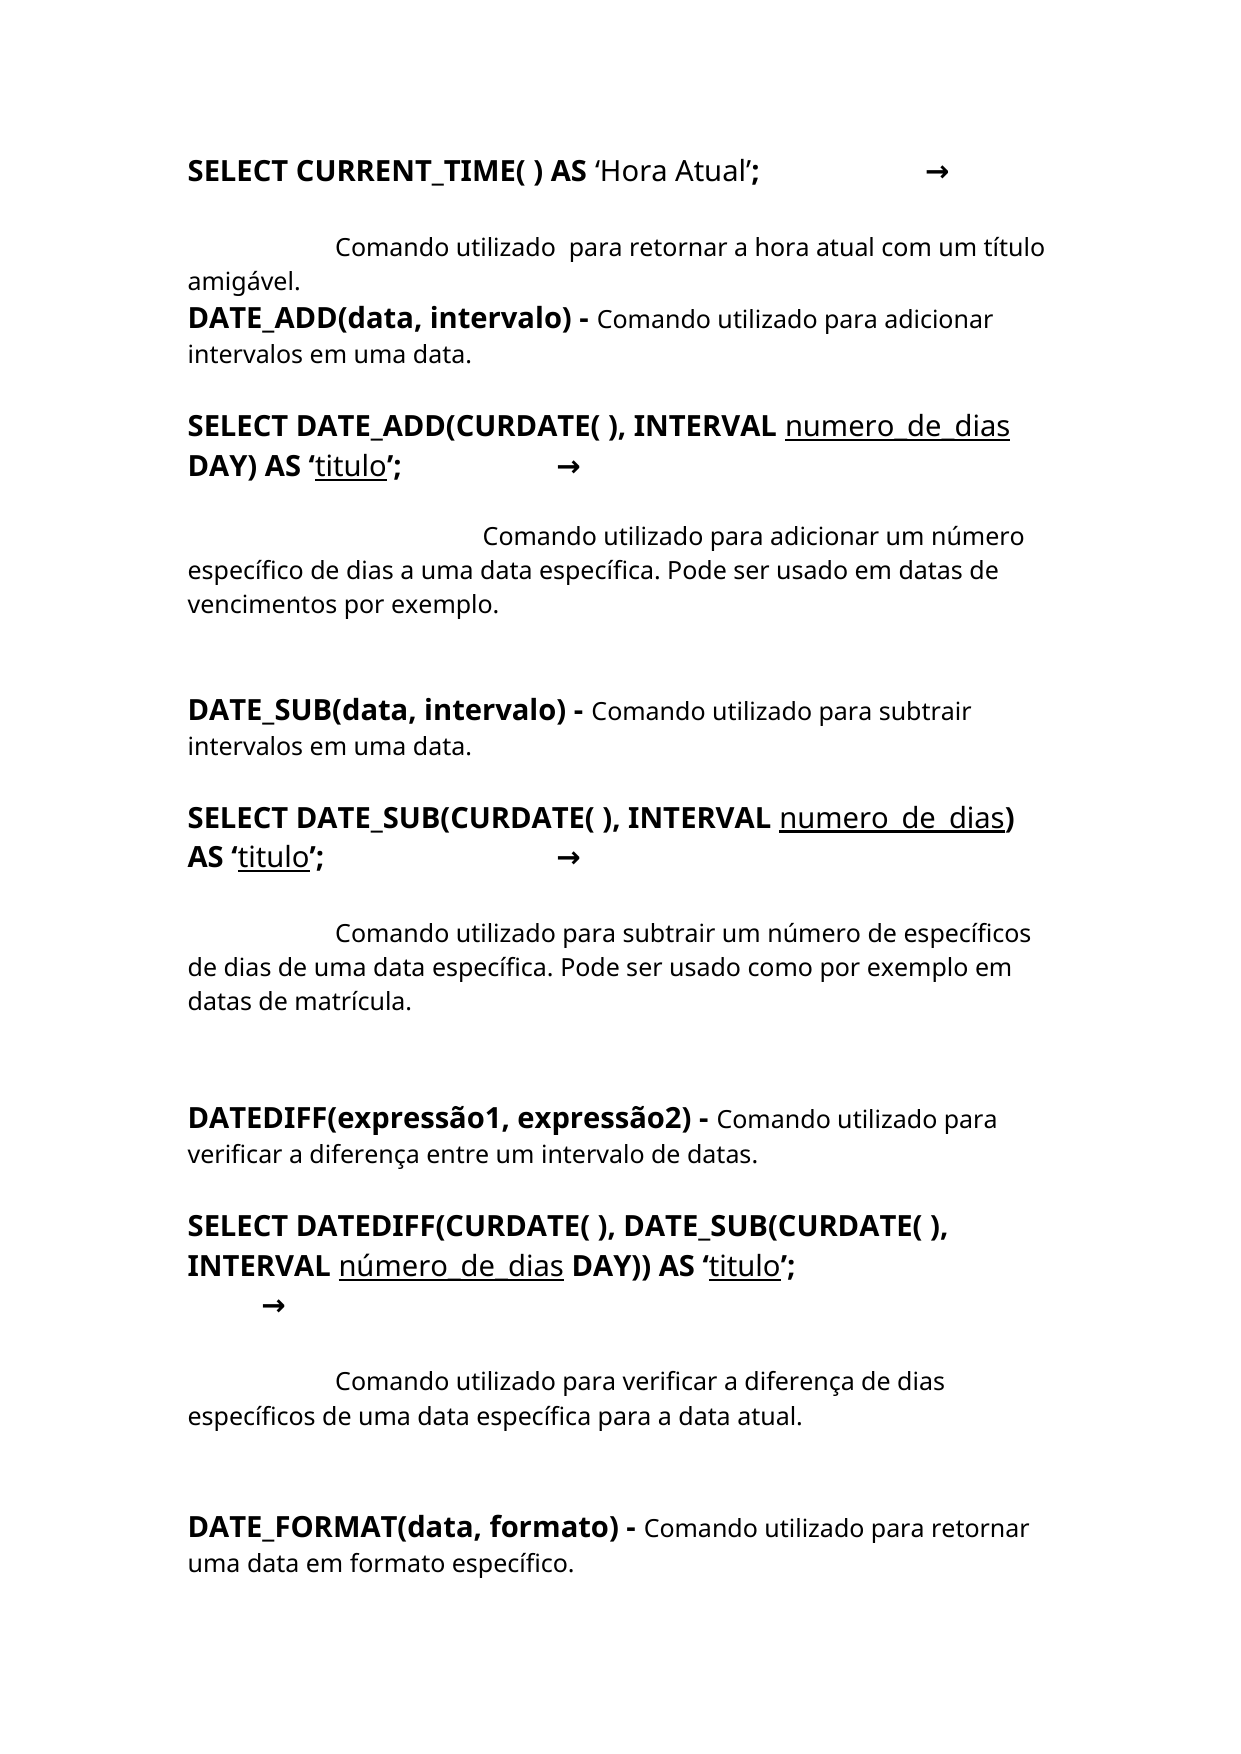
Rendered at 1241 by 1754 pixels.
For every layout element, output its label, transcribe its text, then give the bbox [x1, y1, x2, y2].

text DATE_FORMAT(data, formato) - Comando utilizado para retornar uma data em formato específico. [187, 1506, 1053, 1580]
text DATE_ADD(data, intervalo) - Comando utilizado para adicionar intervalos em uma data. [187, 297, 1053, 371]
text Comando utilizado para adicionar um número específico de dias a uma data específica. Pode ser usado em datas de vencimentos por exemplo. [187, 519, 1053, 621]
text Comando utilizado para verificar a diferença de dias específicos de uma data específica para a data atual. [187, 1364, 1053, 1432]
text SELECT DATE_ADD(CURDATE( ), INTERVAL numero_de_dias DAY) AS ‘titulo’; → [187, 405, 1053, 485]
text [187, 229, 1053, 297]
text DATEDIFF(expressão1, expressão2) - Comando utilizado para verificar a diferença entre um intervalo de datas. [187, 1097, 1053, 1171]
text SELECT DATE_SUB(CURDATE( ), INTERVAL numero_de_dias) AS ‘titulo’; → [187, 797, 1053, 876]
text SELECT CURRENT_TIME( ) AS ‘Hora Atual’; → [187, 150, 1053, 190]
text DATE_SUB(data, intervalo) - Comando utilizado para subtrair intervalos em uma data. [187, 689, 1053, 763]
text Comando utilizado para subtrair um número de específicos de dias de uma data específica. Pode ser usado como por exemplo em datas de matrícula. [187, 916, 1053, 1018]
text SELECT DATEDIFF(CURDATE( ), DATE_SUB(CURDATE( ), INTERVAL número_de_dias DAY)) AS ‘titulo’; → [187, 1205, 1053, 1324]
